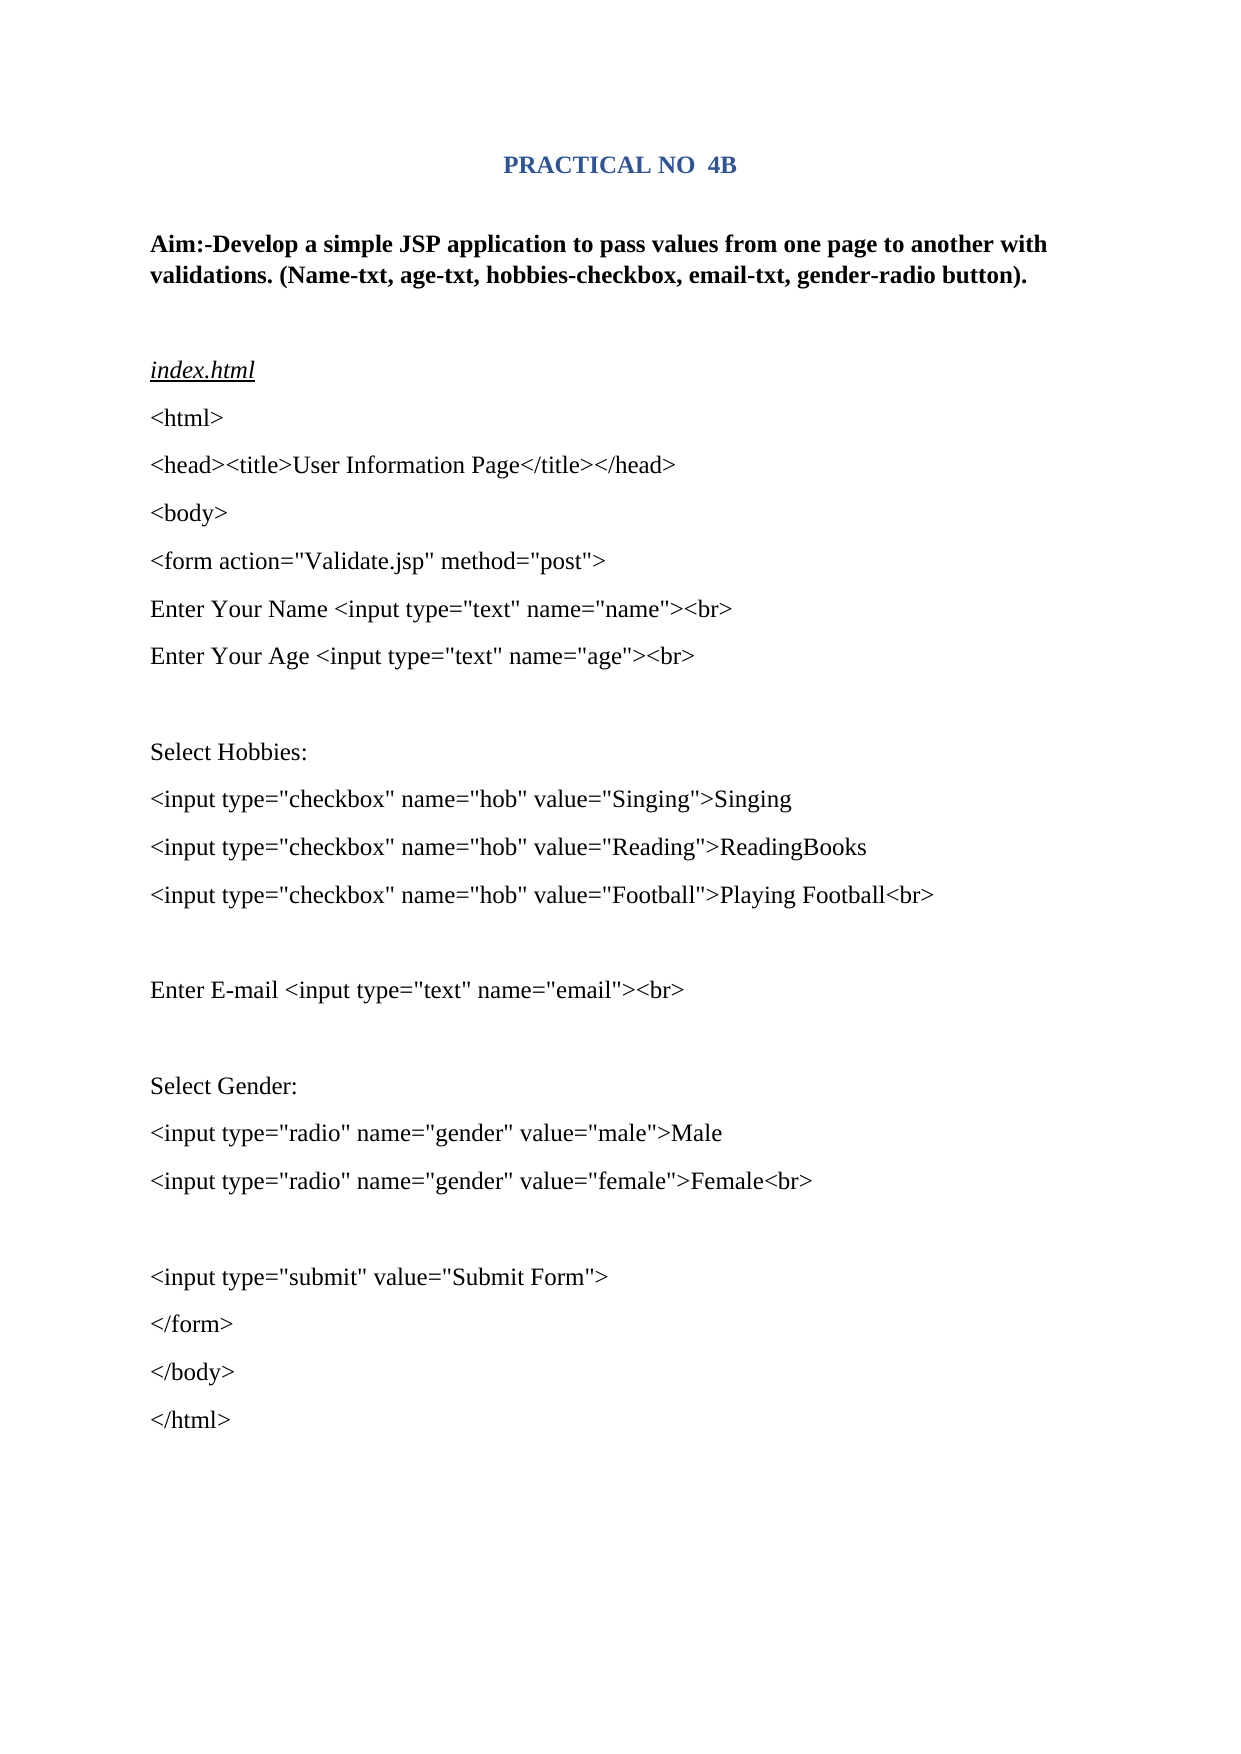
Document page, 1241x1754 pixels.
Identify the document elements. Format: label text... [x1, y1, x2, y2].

text <input type="radio" name="gender" value="female">Female<br> [150, 1166, 1090, 1195]
text </body> [150, 1357, 1090, 1386]
text </html>Top of Form [150, 1405, 1090, 1433]
text Select Gender: [150, 1071, 1090, 1099]
subtitle PRACTICAL NO 4B [150, 150, 1090, 179]
text Enter Your Name <input type="text" name="name"><br> [150, 594, 1090, 622]
text <input type="checkbox" name="hob" value="Reading">ReadingBooks [150, 832, 1090, 861]
text Enter E-mail <input type="text" name="email"><br> [150, 975, 1090, 1004]
text index.html [150, 355, 1090, 384]
text <form action="Validate.jsp" method="post"> [150, 546, 1090, 575]
text <input type="radio" name="gender" value="male">Male [150, 1118, 1090, 1147]
text <input type="checkbox" name="hob" value="Football">Playing Football<br> [150, 880, 1090, 909]
text </form> [150, 1309, 1090, 1338]
text <html> [150, 403, 1090, 432]
text Aim:-Develop a simple JSP application to pass values from one page to another with validations. (Name-txt, age-txt, hobbies-checkbox, email-txt, gender-radio button). [150, 229, 1090, 288]
text <head><title>User Information Page</title></head> [150, 451, 1090, 479]
text Select Hobbies: [150, 737, 1090, 766]
text <input type="checkbox" name="hob" value="Singing">Singing [150, 784, 1090, 813]
text <body> [150, 498, 1090, 527]
text Enter Your Age <input type="text" name="age"><br> [150, 641, 1090, 670]
text <input type="submit" value="Submit Form"> [150, 1262, 1090, 1290]
